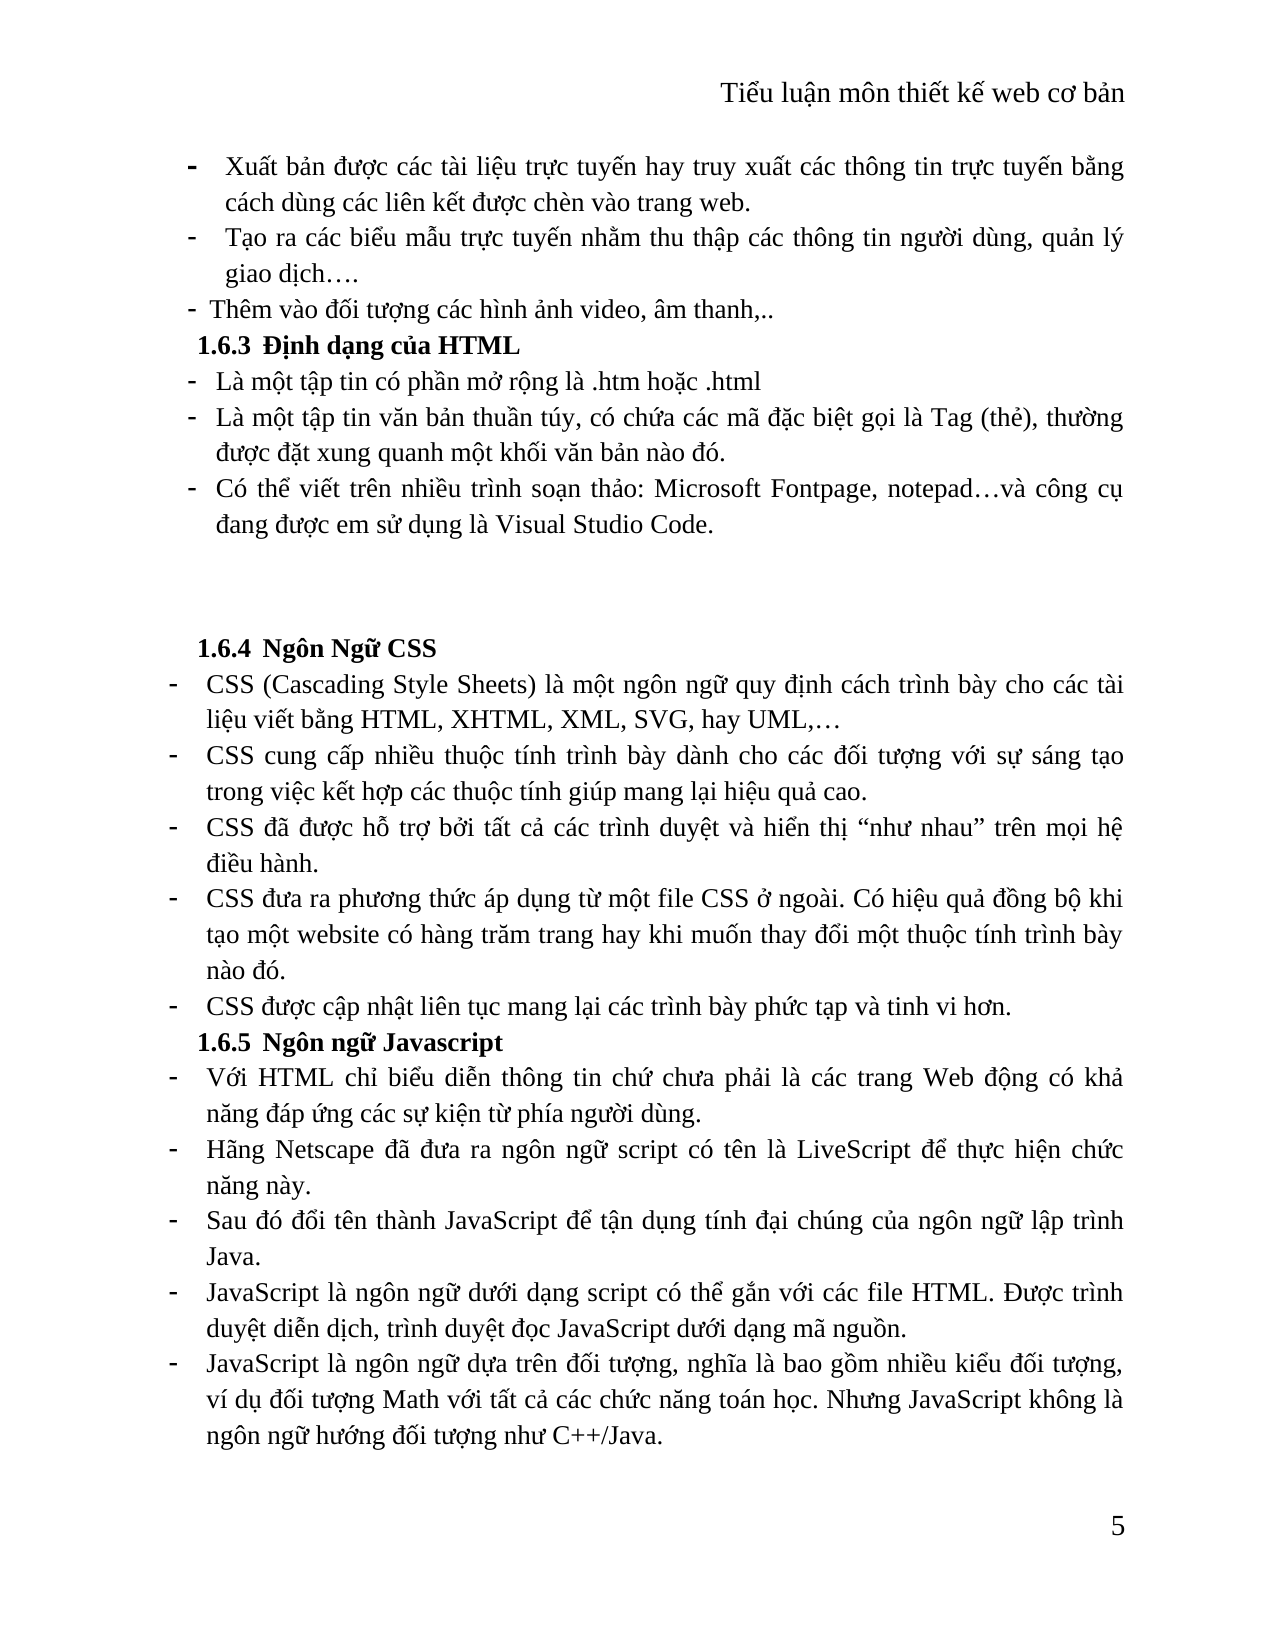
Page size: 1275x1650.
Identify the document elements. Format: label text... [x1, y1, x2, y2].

list CSS cung cấp nhiều thuộc tính trình bày dành cho các đối tượng với sự sáng tạo trong việc kết hợp các thuộc tính giúp mang lại hiệu quả cao. [169, 739, 1125, 806]
list Với HTML chỉ biểu diễn thông tin chứ chưa phải là các trang Web động có khả năng đáp ứng các sự kiện từ phía người dùng. [169, 1061, 1125, 1128]
list Định dạng của HTML [197, 329, 1125, 360]
list CSS đưa ra phương thức áp dụng từ một file CSS ở ngoài. Có hiệu quả đồng bộ khi tạo một website có hàng trăm trang hay khi muốn thay đổi một thuộc tính trình bày nào đó. [169, 882, 1125, 985]
list Hãng Netscape đã đưa ra ngôn ngữ script có tên là LiveScript để thực hiện chức năng này. [169, 1133, 1125, 1200]
list CSS đã được hỗ trợ bởi tất cả các trình duyệt và hiển thị “như nhau” trên mọi hệ điều hành. [169, 811, 1125, 878]
list Sau đó đổi tên thành JavaScript để tận dụng tính đại chúng của ngôn ngữ lập trình Java. [169, 1204, 1125, 1271]
list CSS được cập nhật liên tục mang lại các trình bày phức tạp và tinh vi hơn. [169, 990, 1125, 1021]
list JavaScript là ngôn ngữ dưới dạng script có thể gắn với các file HTML. Được trình duyệt diễn dịch, trình duyệt đọc JavaScript dưới dạng mã nguồn. [169, 1276, 1125, 1343]
list Là một tập tin có phần mở rộng là .htm hoặc .html [187, 365, 1125, 396]
list Ngôn Ngữ CSS [197, 632, 1125, 663]
list JavaScript là ngôn ngữ dựa trên đối tượng, nghĩa là bao gồm nhiều kiểu đối tượng, ví dụ đối tượng Math với tất cả các chức năng toán học. Nhưng JavaScript không là ngôn ngữ hướng đối tượng như C++/Java. [169, 1348, 1125, 1450]
list Tạo ra các biểu mẫu trực tuyến nhằm thu thập các thông tin người dùng, quản lý giao dịch…. [187, 222, 1125, 288]
list Xuất bản được các tài liệu trực tuyến hay truy xuất các thông tin trực tuyến bằng cách dùng các liên kết được chèn vào trang web. [187, 150, 1125, 217]
list CSS (Cascading Style Sheets) là một ngôn ngữ quy định cách trình bày cho các tài liệu viết bằng HTML, XHTML, XML, SVG, hay UML,… [169, 668, 1125, 735]
list Thêm vào đối tượng các hình ảnh video, âm thanh,.. [187, 293, 1125, 324]
list Là một tập tin văn bản thuần túy, có chứa các mã đặc biệt gọi là Tag (thẻ), thường được đặt xung quanh một khối văn bản nào đó. [187, 401, 1125, 468]
list Ngôn ngữ Javascript [197, 1026, 1125, 1057]
list Có thể viết trên nhiều trình soạn thảo: Microsoft Fontpage, notepad…và công cụ đang được em sử dụng là Visual Studio Code. [187, 472, 1125, 539]
